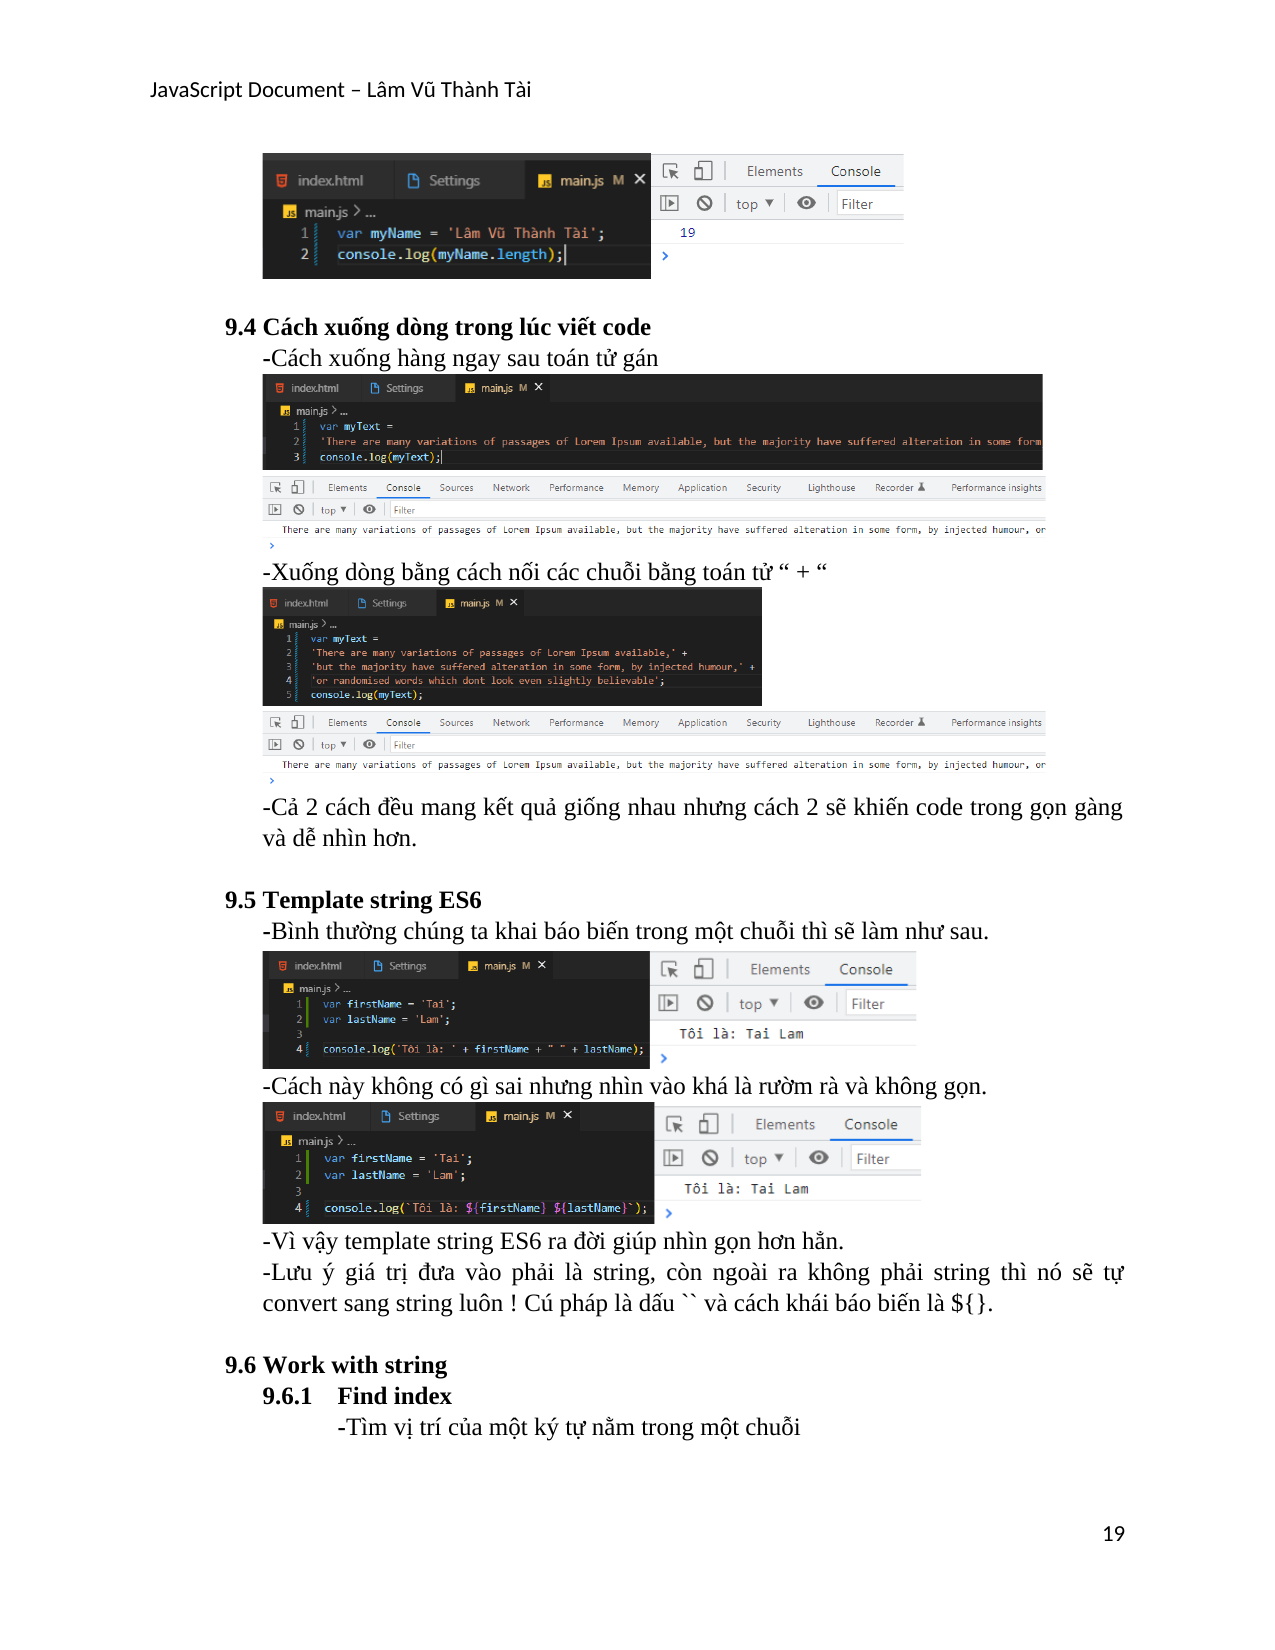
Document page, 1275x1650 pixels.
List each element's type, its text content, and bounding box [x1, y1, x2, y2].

picture [262, 947, 917, 1069]
list -Tìm vị trí của một ký tự nằm trong một chuỗi [337, 1412, 1125, 1441]
picture [262, 374, 1043, 470]
picture [262, 707, 1046, 790]
list -Bình thường chúng ta khai báo biến trong một chuỗi thì sẽ làm như sau. [262, 916, 1125, 945]
picture [262, 1102, 922, 1224]
list -Cách này không có gì sai nhưng nhìn vào khá là rườm rà và không gọn. [262, 1071, 1125, 1100]
picture [262, 472, 1046, 555]
list -Cách xuống hàng ngay sau toán tử gán [262, 343, 1125, 372]
picture [262, 587, 762, 706]
list -Lưu ý giá trị đưa vào phải là string, còn ngoài ra không phải string thì nó sẽ tự convert sang string luôn ! Cú pháp là dấu `` và cách khái báo biến là ${}. [262, 1257, 1125, 1317]
list Find index [262, 1381, 1125, 1410]
list Cách xuống dòng trong lúc viết code [225, 312, 1125, 341]
list -Cả 2 cách đều mang kết quả giống nhau nhưng cách 2 sẽ khiến code trong gọn gàng và dễ nhìn hơn. [262, 792, 1125, 852]
list -Vì vậy template string ES6 ra đời giúp nhìn gọn hơn hẳn. [262, 1226, 1125, 1255]
list -Xuống dòng bằng cách nối các chuỗi bằng toán tử “ + “ [262, 557, 1125, 585]
list Template string ES6 [225, 885, 1125, 914]
list Work with string [225, 1350, 1125, 1379]
picture [262, 150, 904, 279]
